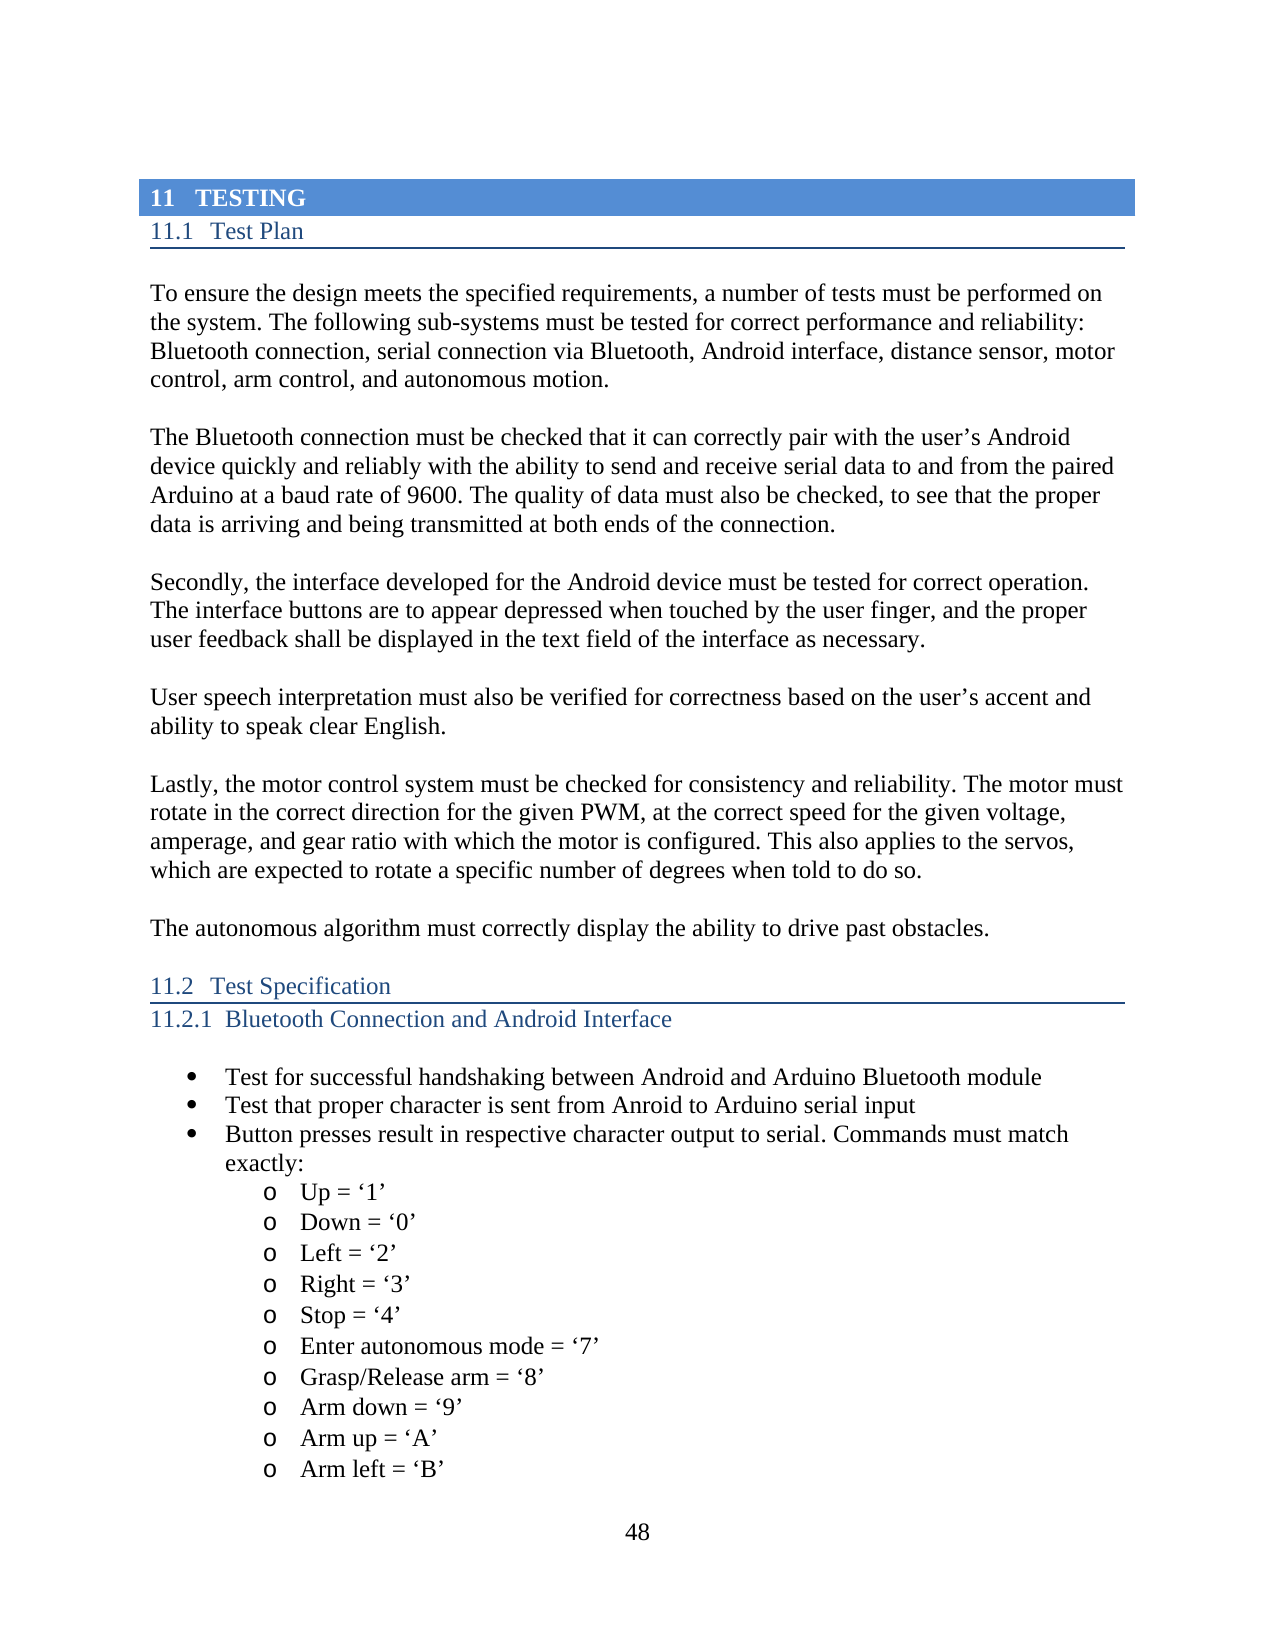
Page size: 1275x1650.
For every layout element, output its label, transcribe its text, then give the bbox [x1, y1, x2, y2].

list Up = ‘1’ [262, 1177, 1125, 1207]
list Arm down = ‘9’ [262, 1392, 1125, 1423]
list Enter autonomous mode = ‘7’ [262, 1331, 1125, 1362]
list Button presses result in respective character output to serial. Commands must match exactly: [187, 1119, 1125, 1177]
subtitle TESTING [142, 181, 1133, 214]
subtitle Test Plan [150, 216, 1125, 247]
list Down = ‘0’ [262, 1207, 1125, 1238]
list Stop = ‘4’ [262, 1300, 1125, 1331]
subtitle Test Specification [150, 971, 1125, 1002]
text Lastly, the motor control system must be checked for consistency and reliability. The motor must rotate in the correct direction for the given PWM, at the correct speed for the given voltage, amperage, and gear ratio with which the motor is configured. This also applies to the servos, which are expected to rotate a specific number of degrees when told to do so. [150, 769, 1125, 884]
list Grasp/Release arm = ‘8’ [262, 1362, 1125, 1392]
list Test for successful handshaking between Android and Arduino Bluetooth module [187, 1062, 1125, 1090]
text User speech interpretation must also be verified for correctness based on the user’s accent and ability to speak clear English. [150, 682, 1125, 739]
list Test that proper character is sent from Anroid to Arduino serial input [187, 1090, 1125, 1119]
subtitle Bluetooth Connection and Android Interface [150, 1004, 1125, 1032]
list Arm up = ‘A’ [262, 1423, 1125, 1454]
text Secondly, the interface developed for the Android device must be tested for correct operation. The interface buttons are to appear depressed when touched by the user finger, and the proper user feedback shall be displayed in the text field of the interface as necessary. [150, 567, 1125, 653]
list Right = ‘3’ [262, 1269, 1125, 1300]
list Left = ‘2’ [262, 1238, 1125, 1269]
text The Bluetooth connection must be checked that it can correctly pair with the user’s Android device quickly and reliably with the ability to send and receive serial data to and from the paired Arduino at a baud rate of 9600. The quality of data must also be checked, to see that the proper data is arriving and being transmitted at both ends of the connection. [150, 422, 1125, 537]
text The autonomous algorithm must correctly display the ability to drive past obstacles. [150, 913, 1125, 942]
text To ensure the design meets the specified requirements, a number of tests must be performed on the system. The following sub-systems must be tested for correct performance and reliability: Bluetooth connection, serial connection via Bluetooth, Android interface, distance sensor, motor control, arm control, and autonomous motion. [150, 278, 1125, 393]
list Arm left = ‘B’ [262, 1454, 1125, 1485]
